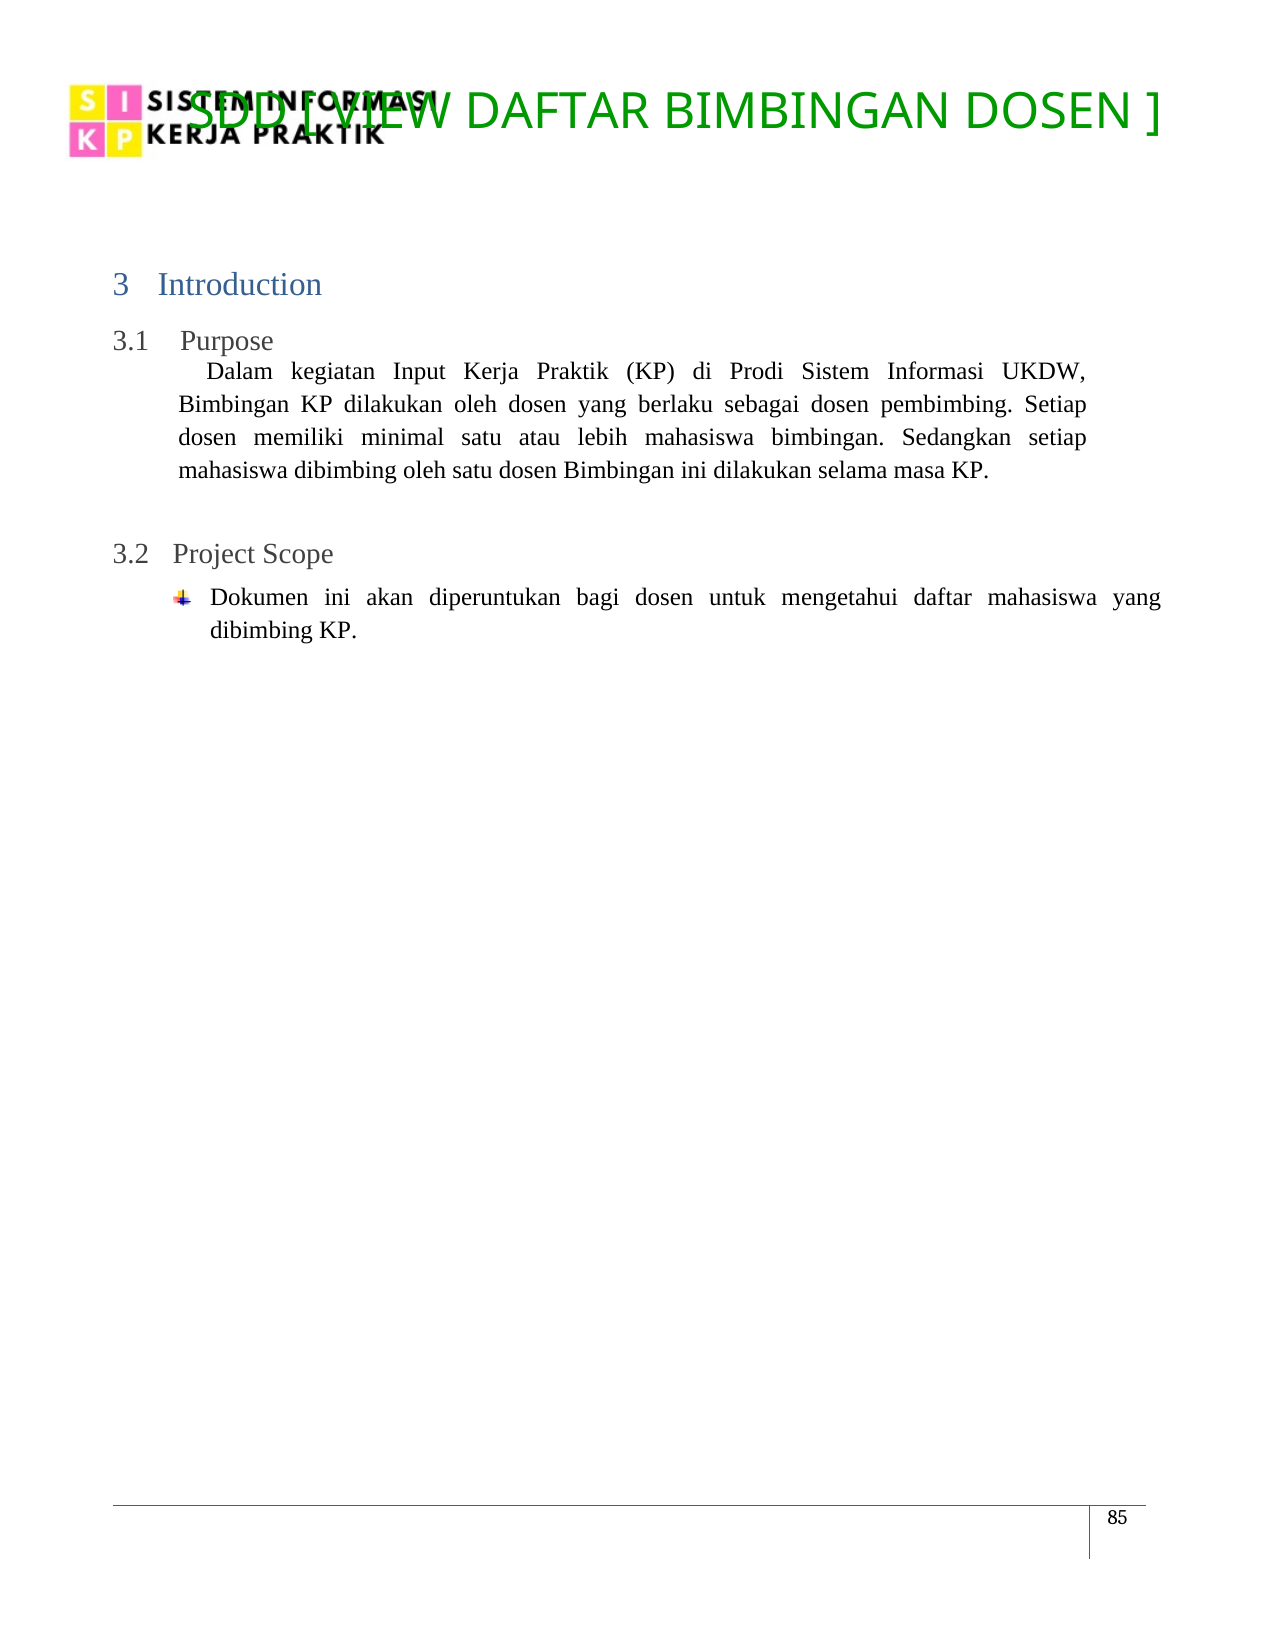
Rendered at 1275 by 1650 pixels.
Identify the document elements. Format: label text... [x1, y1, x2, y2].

list Dokumen ini akan diperuntukan bagi dosen untuk mengetahui daftar mahasiswa yang dibimbing KP. [172, 582, 1162, 644]
subtitle Introduction [112, 264, 1162, 302]
subtitle Purpose [112, 323, 1162, 356]
picture [65, 80, 439, 161]
picture [173, 588, 191, 606]
list Dalam kegiatan Input Kerja Praktik (KP) di Prodi Sistem Informasi UKDW, Bimbingan KP dilakukan oleh dosen yang berlaku sebagai dosen pembimbing. Setiap dosen memiliki minimal satu atau lebih mahasiswa bimbingan. Sedangkan setiap mahasiswa dibimbing oleh satu dosen Bimbingan ini dilakukan selama masa KP. [178, 356, 1087, 484]
subtitle Project Scope [112, 536, 1162, 569]
